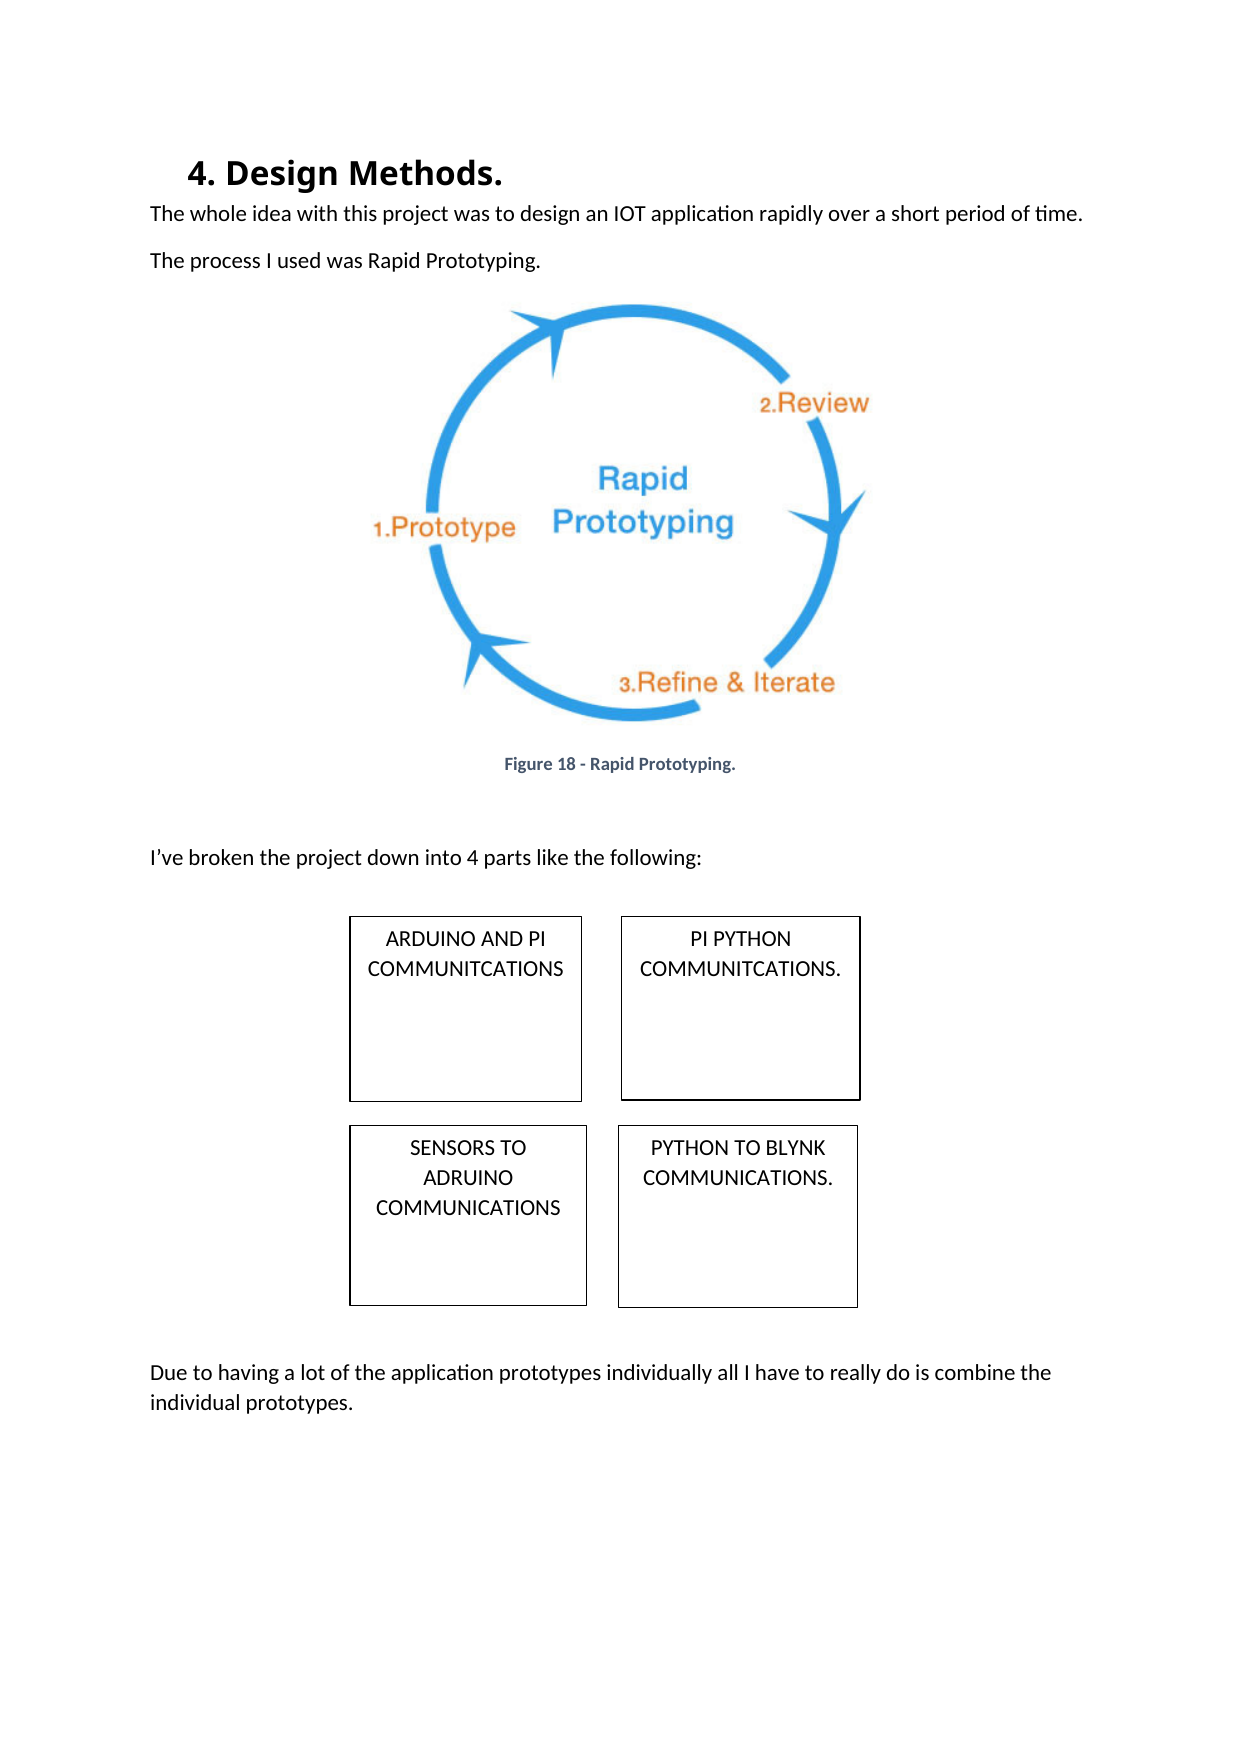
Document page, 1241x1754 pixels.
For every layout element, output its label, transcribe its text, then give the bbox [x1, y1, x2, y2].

text The process I used was Rapid Prototyping. [150, 246, 1090, 274]
text I’ve broken the project down into 4 parts like the following: [150, 843, 1090, 871]
text Due to having a lot of the application prototypes individually all I have to really do is combine the individual prototypes. [150, 1358, 1090, 1417]
text The whole idea with this project was to design an IOT application rapidly over a short period of time. [150, 199, 1090, 227]
picture [150, 292, 1091, 734]
text Figure 18 - Rapid Prototyping. [150, 752, 1090, 775]
subtitle Design Methods. [187, 150, 1090, 195]
